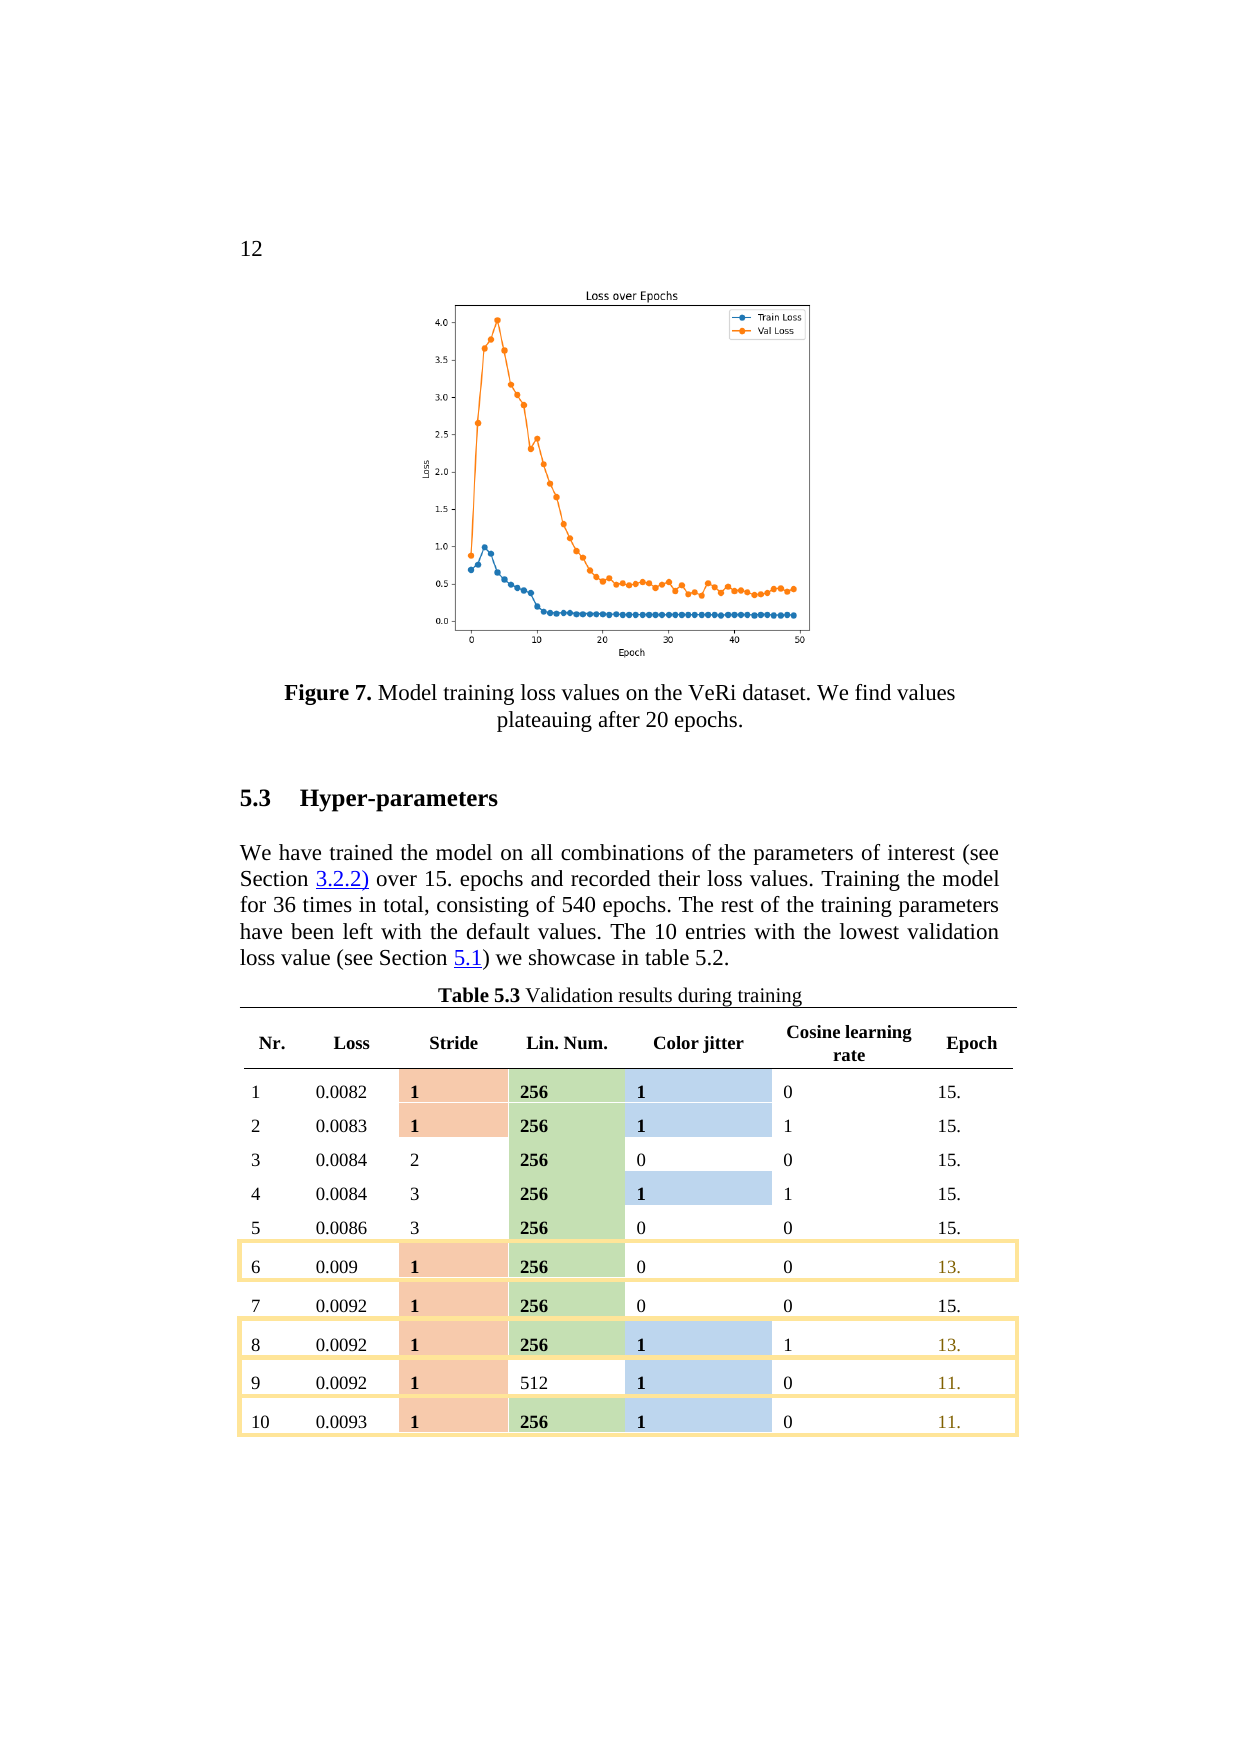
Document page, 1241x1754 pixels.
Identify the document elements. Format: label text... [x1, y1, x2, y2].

table_cell 1 [399, 1243, 508, 1277]
table_cell 2 [240, 1103, 304, 1137]
table_cell 0.0084 [304, 1137, 399, 1171]
table_cell 1 [772, 1171, 926, 1205]
table_cell 0.009 [304, 1243, 399, 1277]
table_cell 1 [625, 1069, 772, 1102]
table_cell 0 [625, 1205, 772, 1239]
table_cell 1 [399, 1360, 508, 1394]
table_cell 15. [926, 1205, 1017, 1239]
table_cell 0.0092 [304, 1321, 399, 1355]
table_cell 4 [240, 1171, 304, 1205]
table_cell 15. [926, 1282, 1017, 1316]
table_cell 1 [625, 1171, 772, 1205]
table_cell 1 [399, 1103, 508, 1137]
table_cell 0 [772, 1137, 926, 1171]
table_cell 11. [926, 1398, 1015, 1432]
table_header Stride [399, 1008, 508, 1067]
table_cell 15. [926, 1068, 1017, 1102]
text We have trained the model on all combinations of the parameters of interest (see Section 3.2.2) over 15. epochs and recorded their loss values. Training the model for 36 times in total, consisting of 540 epochs. The rest of the training parameters have been left with the default values. The 10 entries with the lowest validation loss value (see Section 5.1) we showcase in table 5.2. [239, 839, 1001, 970]
table_header Color jitter [625, 1008, 772, 1067]
table_cell 256 [509, 1398, 625, 1432]
table_cell 1 [625, 1321, 772, 1355]
table_cell 0 [772, 1069, 926, 1102]
table_cell 7 [240, 1282, 304, 1316]
table_cell 2 [399, 1137, 508, 1171]
table_cell 512 [509, 1360, 625, 1394]
table_cell 256 [509, 1171, 625, 1205]
table_cell 1 [625, 1398, 772, 1432]
table_cell 9 [242, 1360, 304, 1394]
subtitle Hyper-parameters [239, 783, 1001, 812]
table_cell 8 [242, 1321, 304, 1355]
table_cell 15. [926, 1171, 1017, 1205]
table_cell 1 [772, 1321, 926, 1355]
table_cell 1 [625, 1360, 772, 1394]
table_cell 0.0093 [304, 1398, 399, 1432]
table_cell 6 [242, 1243, 304, 1277]
table_cell 0 [772, 1360, 926, 1394]
table_header Cosine learning rate [772, 1008, 926, 1067]
table_cell 13. [926, 1243, 1015, 1277]
table_cell 0 [772, 1282, 926, 1316]
table_cell 0.0082 [304, 1069, 399, 1102]
table_cell 256 [509, 1137, 625, 1171]
table_cell 1 [399, 1321, 508, 1355]
table_cell 0 [772, 1243, 926, 1277]
table_cell 0 [772, 1398, 926, 1432]
table_cell 256 [509, 1103, 625, 1137]
table_cell 13. [926, 1321, 1015, 1355]
table_cell 0 [625, 1282, 772, 1316]
table_cell 1 [399, 1398, 508, 1432]
table_cell 256 [509, 1243, 625, 1277]
text Figure 7. Model training loss values on the VeRi dataset. We find values plateauing after 20 epochs. [239, 679, 1001, 732]
table_cell 256 [509, 1282, 625, 1316]
table_cell 1 [772, 1103, 926, 1137]
table_cell 0.0092 [304, 1360, 399, 1394]
table_cell 1 [625, 1103, 772, 1137]
table_cell 0 [625, 1243, 772, 1277]
table_cell 256 [509, 1321, 625, 1355]
table_cell 256 [509, 1205, 625, 1239]
table_cell 3 [399, 1205, 508, 1239]
table_cell 15. [926, 1103, 1017, 1137]
table_header Lin. Num. [509, 1008, 625, 1067]
table_cell 11. [926, 1360, 1015, 1394]
table_cell 0.0092 [304, 1282, 399, 1316]
table_cell 0.0086 [304, 1205, 399, 1239]
table_cell 1 [399, 1282, 508, 1316]
table_cell 10 [242, 1398, 304, 1432]
table_cell 0.0083 [304, 1103, 399, 1137]
table_cell 0.0084 [304, 1171, 399, 1205]
table_header Epoch [926, 1008, 1017, 1067]
table_header Loss [304, 1008, 399, 1067]
table_cell 5 [240, 1205, 304, 1239]
table_cell 15. [926, 1137, 1017, 1171]
table_cell 0 [772, 1205, 926, 1239]
table_cell 3 [240, 1137, 304, 1171]
table_cell 1 [399, 1069, 508, 1102]
table_cell 3 [399, 1171, 508, 1205]
table_header Nr. [240, 1008, 304, 1067]
table_cell 256 [509, 1069, 625, 1102]
table_cell 0 [625, 1137, 772, 1171]
table_cell 1 [240, 1068, 304, 1102]
